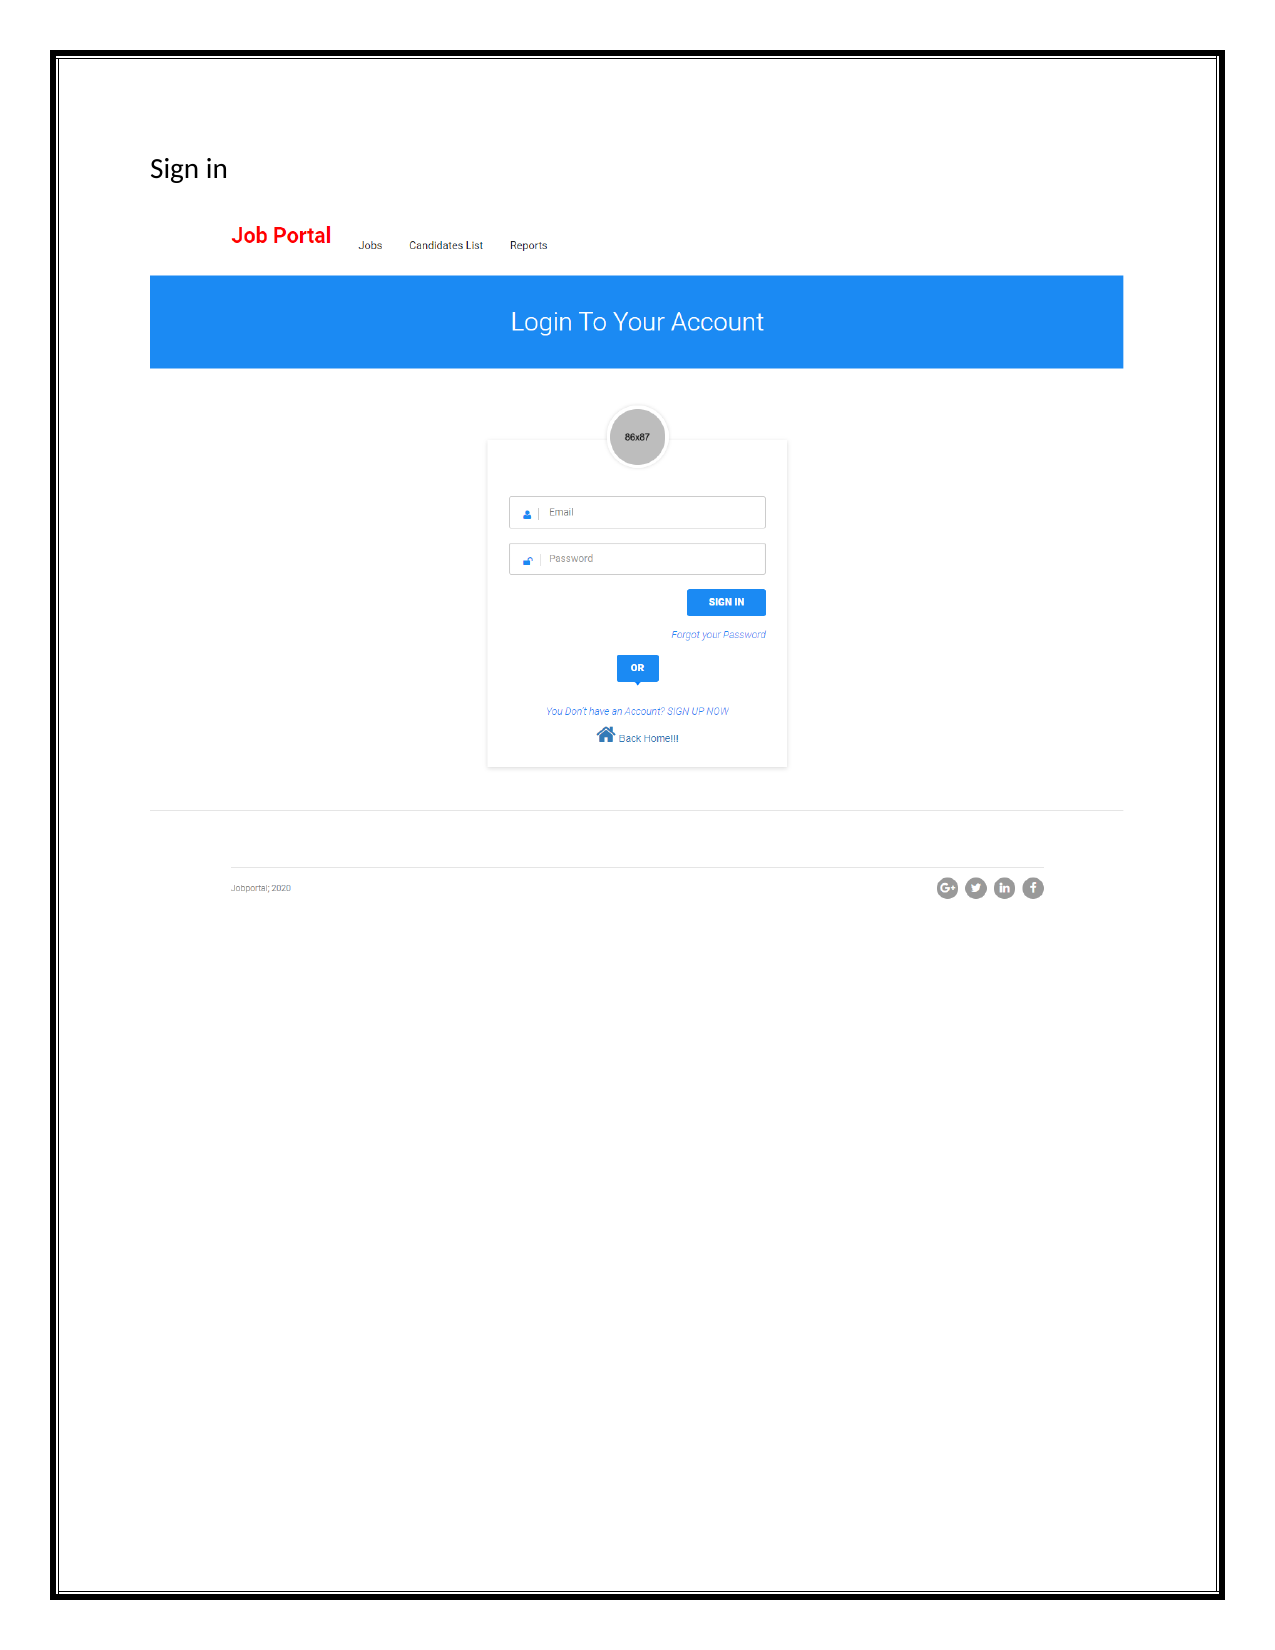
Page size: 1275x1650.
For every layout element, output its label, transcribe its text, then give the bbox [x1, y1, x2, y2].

picture [150, 211, 1124, 920]
text Sign in [150, 150, 1125, 186]
